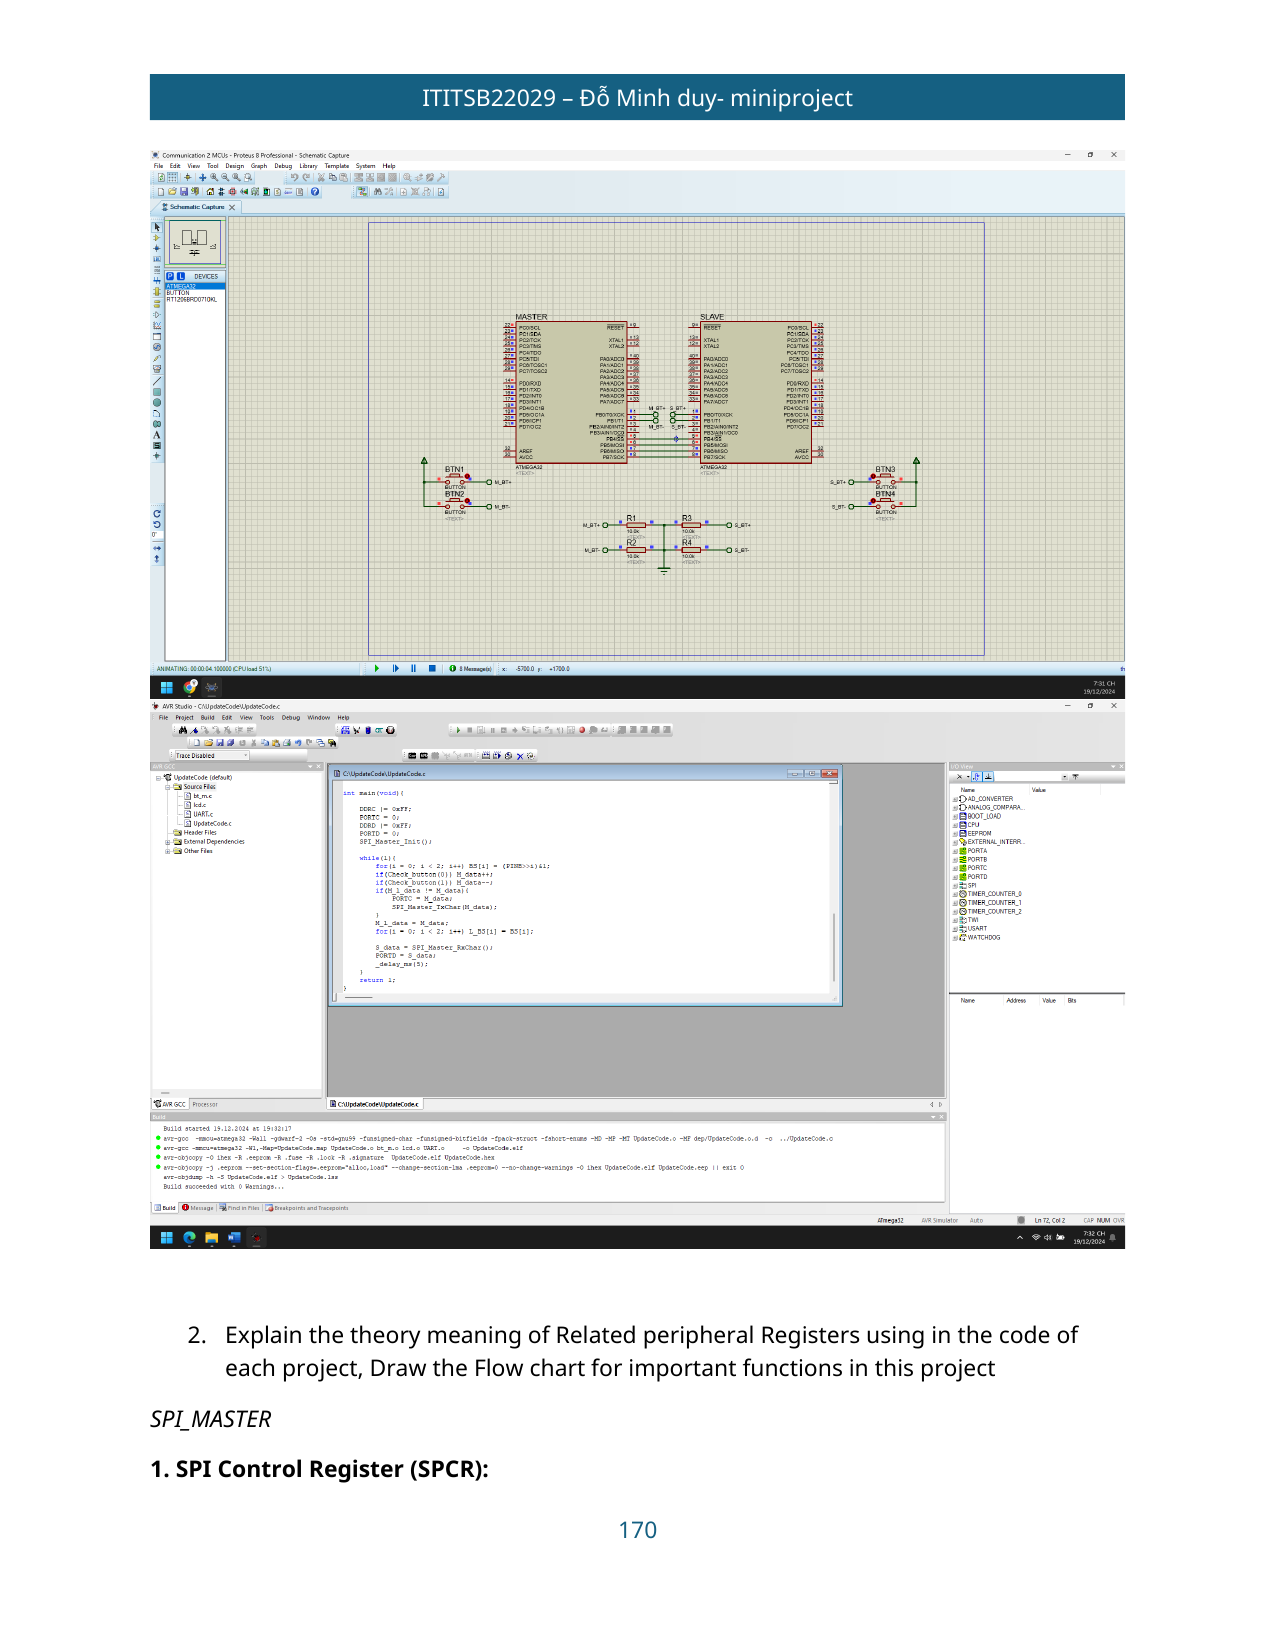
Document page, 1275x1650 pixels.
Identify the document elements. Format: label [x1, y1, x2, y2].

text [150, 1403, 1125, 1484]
picture [150, 700, 1125, 1249]
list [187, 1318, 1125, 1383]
picture [150, 150, 1125, 699]
